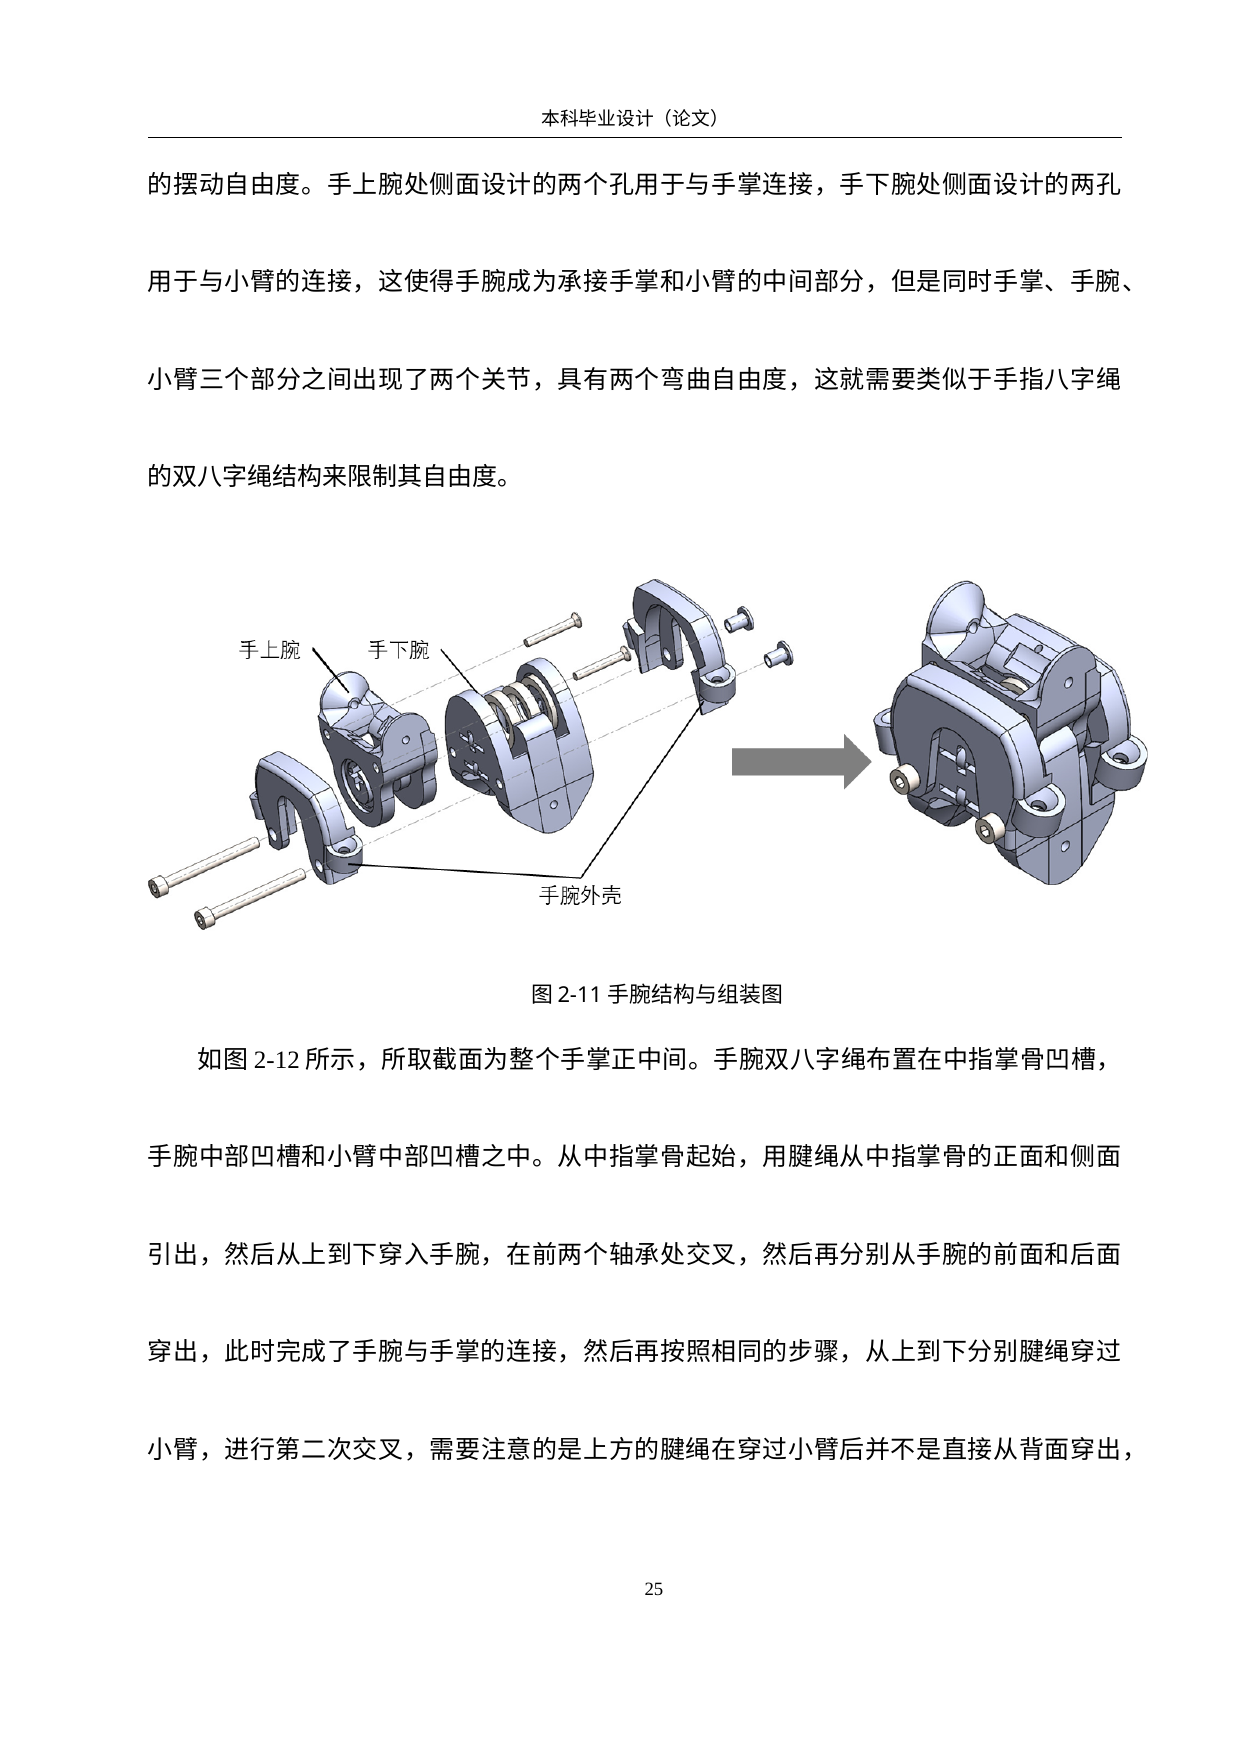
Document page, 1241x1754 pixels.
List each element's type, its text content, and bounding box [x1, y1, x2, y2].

picture [147, 572, 1148, 934]
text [148, 150, 1122, 507]
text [148, 1025, 1122, 1480]
text 图2-11 手腕结构与组装图 [148, 977, 1122, 1009]
